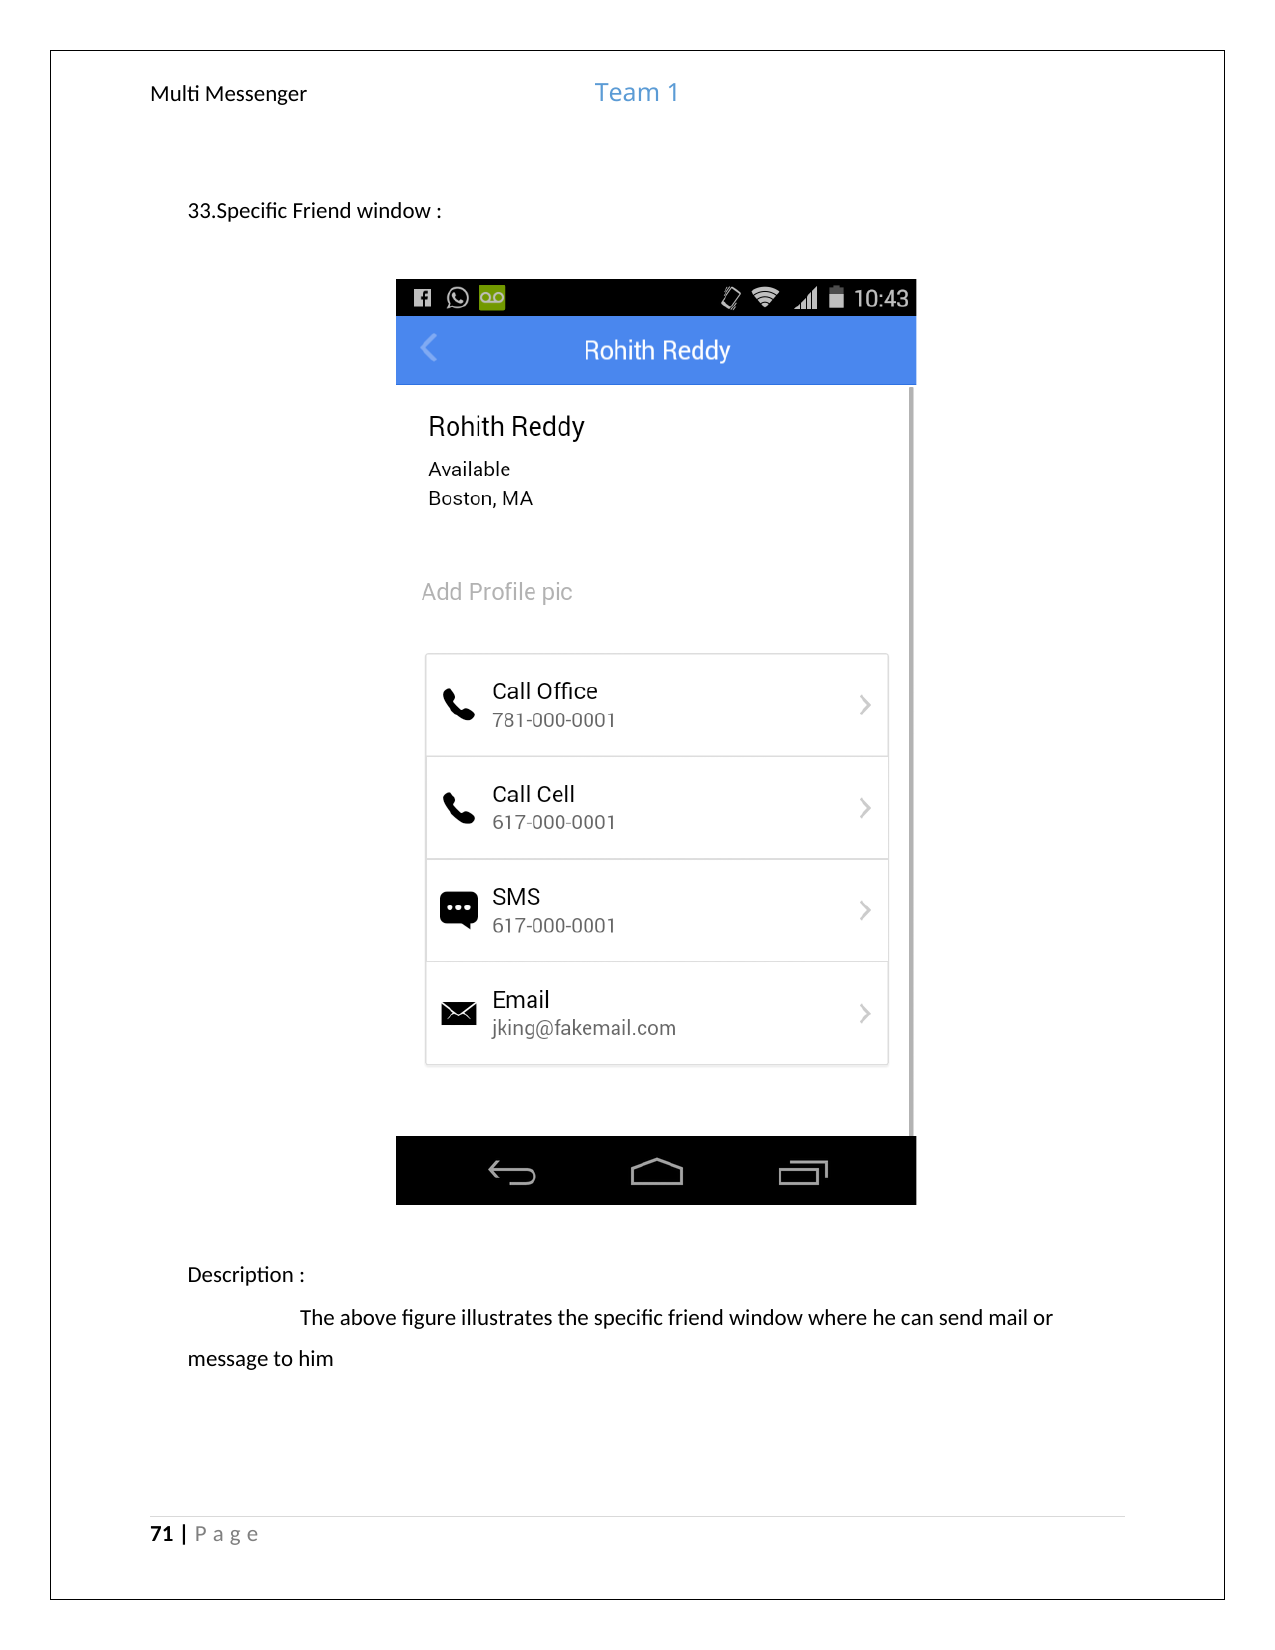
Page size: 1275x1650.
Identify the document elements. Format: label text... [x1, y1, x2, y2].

picture [396, 279, 917, 1205]
list The above figure illustrates the specific friend window where he can send mail or message to him [187, 1303, 1125, 1373]
list Description : [187, 1261, 1125, 1289]
list 33.Specific Friend window : [187, 196, 1125, 224]
